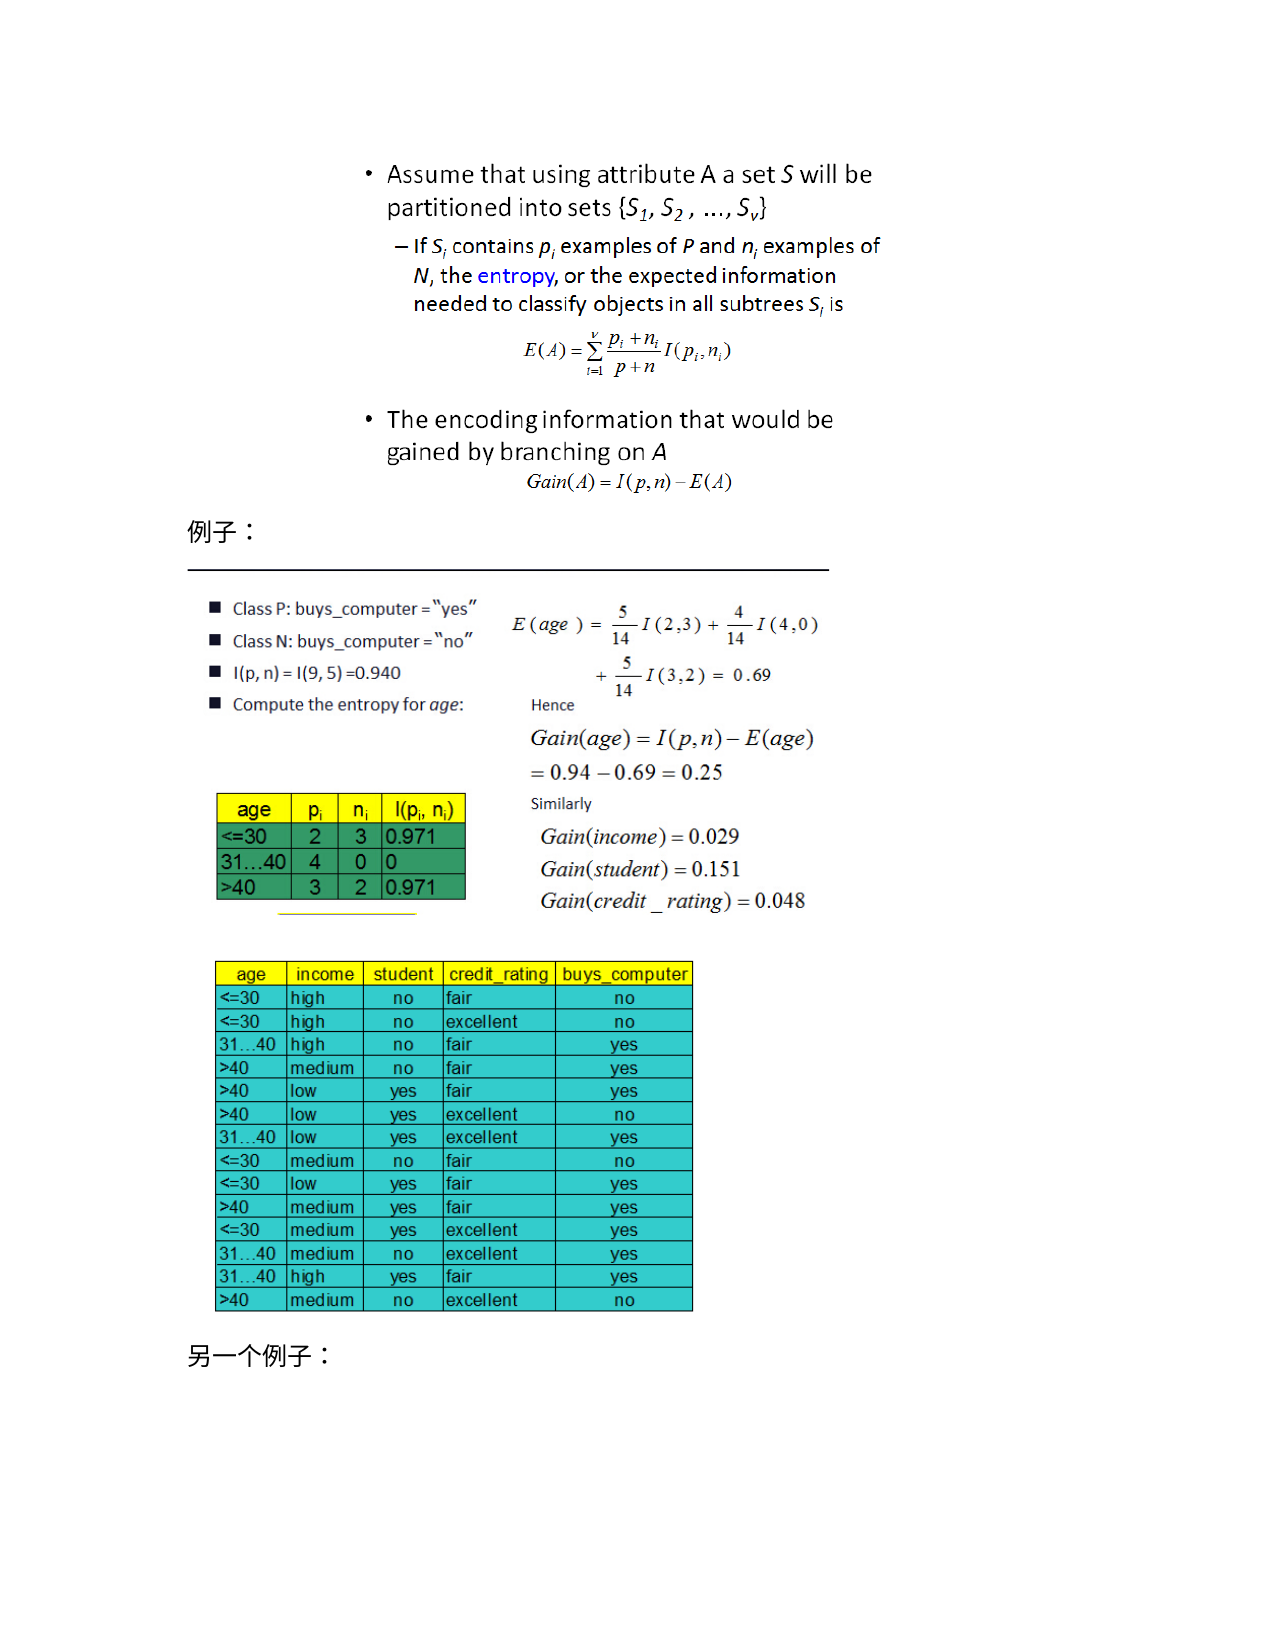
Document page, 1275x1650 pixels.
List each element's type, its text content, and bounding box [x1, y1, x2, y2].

text 例子： [187, 514, 1087, 548]
picture [187, 569, 830, 915]
text 另一个例子： [187, 1339, 1087, 1373]
picture [187, 935, 732, 1318]
picture [355, 150, 920, 494]
